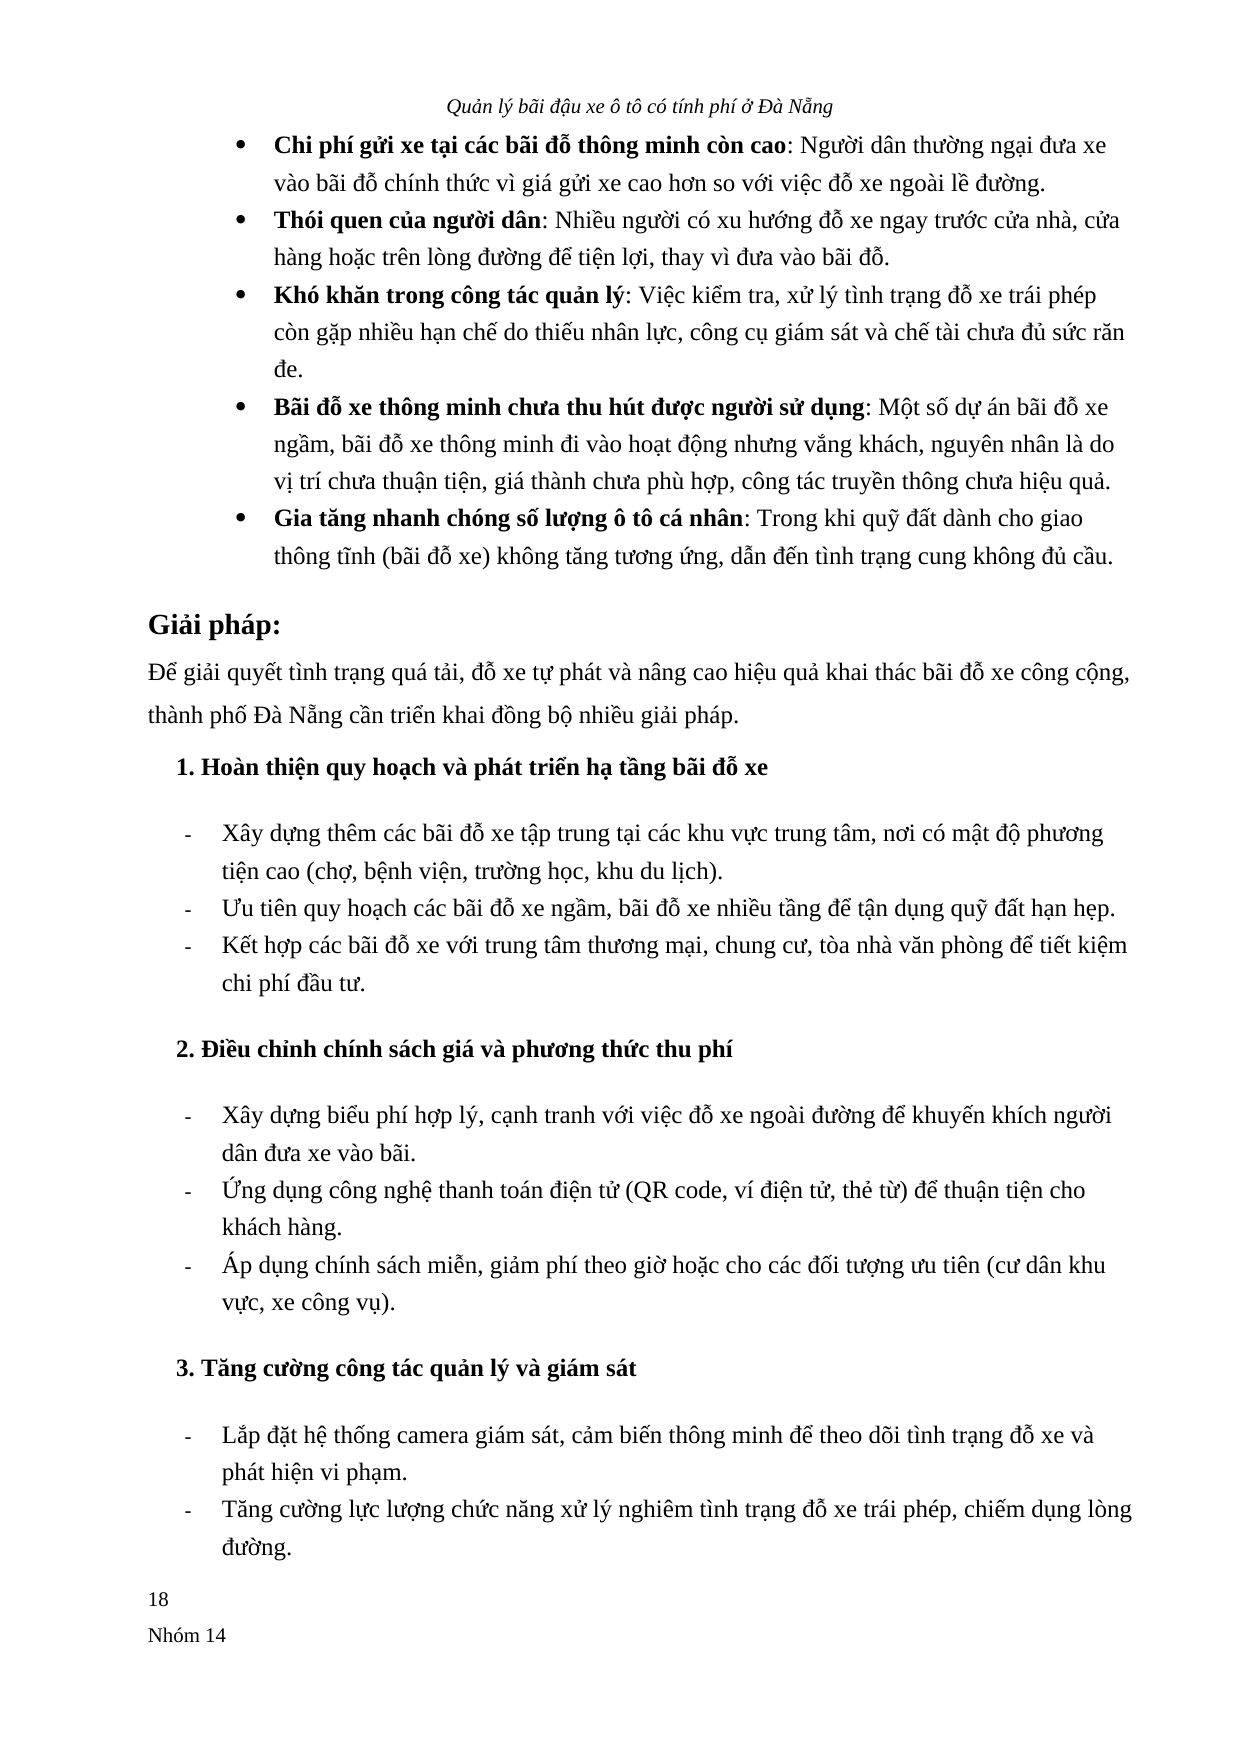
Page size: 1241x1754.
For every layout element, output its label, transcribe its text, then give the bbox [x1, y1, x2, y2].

list Xây dựng thêm các bãi đỗ xe tập trung tại các khu vực trung tâm, nơi có mật độ phương tiện cao (chợ, bệnh viện, trường học, khu du lịch). [184, 935, 1134, 1001]
list Bãi đỗ xe thông minh chưa thu hút được người sử dụng: Một số dự án bãi đỗ xe ngầm, bãi đỗ xe thông minh đi vào hoạt động nhưng vắng khách, nguyên nhân là do vị trí chưa thuận tiện, giá thành chưa phù hợp, công tác truyền thông chưa hiệu quả. [236, 479, 1134, 582]
list Ưu tiên quy hoạch các bãi đỗ xe ngầm, bãi đỗ xe nhiều tầng để tận dụng quỹ đất hạn hẹp. [184, 1039, 1134, 1068]
list Thói quen của người dân: Nhiều người có xu hướng đỗ xe ngay trước cửa nhà, cửa hàng hoặc trên lòng đường để tiện lợi, thay vì đưa vào bãi đỗ. [236, 234, 1134, 300]
subtitle 1. Hoàn thiện quy hoạch và phát triển hạ tầng bãi đỗ xe [176, 869, 1134, 897]
subtitle 2. Điều chỉnh chính sách giá và phương thức thu phí [176, 1209, 1134, 1238]
list Xây dựng biểu phí hợp lý, cạnh tranh với việc đỗ xe ngoài đường để khuyến khích người dân đưa xe vào bãi. [184, 1276, 1134, 1342]
list Gia tăng nhanh chóng số lượng ô tô cá nhân: Trong khi quỹ đất dành cho giao thông tĩnh (bãi đỗ xe) không tăng tương ứng, dẫn đến tình trạng cung không đủ cầu. [236, 620, 1134, 686]
list Kết hợp các bãi đỗ xe với trung tâm thương mại, chung cư, tòa nhà văn phòng để tiết kiệm chi phí đầu tư. [184, 1105, 1134, 1171]
list Ứng dụng công nghệ thanh toán điện tử (QR code, ví điện tử, thẻ từ) để thuận tiện cho khách hàng. [184, 1379, 1134, 1445]
list Áp dụng chính sách miễn, giảm phí theo giờ hoặc cho các đối tượng ưu tiên (cư dân khu vực, xe công vụ). [184, 1483, 1134, 1549]
text Giải pháp: [281, 724, 1134, 757]
text Để giải quyết tình trạng quá tải, đỗ xe tự phát và nâng cao hiệu quả khai thác bãi đỗ xe công cộng, thành phố Đà Nẵng cần triển khai đồng bộ nhiều giải pháp. [148, 774, 1134, 846]
list Chi phí gửi xe tại các bãi đỗ thông minh còn cao: Người dân thường ngại đưa xe vào bãi đỗ chính thức vì giá gửi xe cao hơn so với việc đỗ xe ngoài lề đường. [236, 131, 1134, 197]
list Khó khăn trong công tác quản lý: Việc kiểm tra, xử lý tình trạng đỗ xe trái phép còn gặp nhiều hạn chế do thiếu nhân lực, công cụ giám sát và chế tài chưa đủ sức răn đe. [236, 338, 1134, 441]
